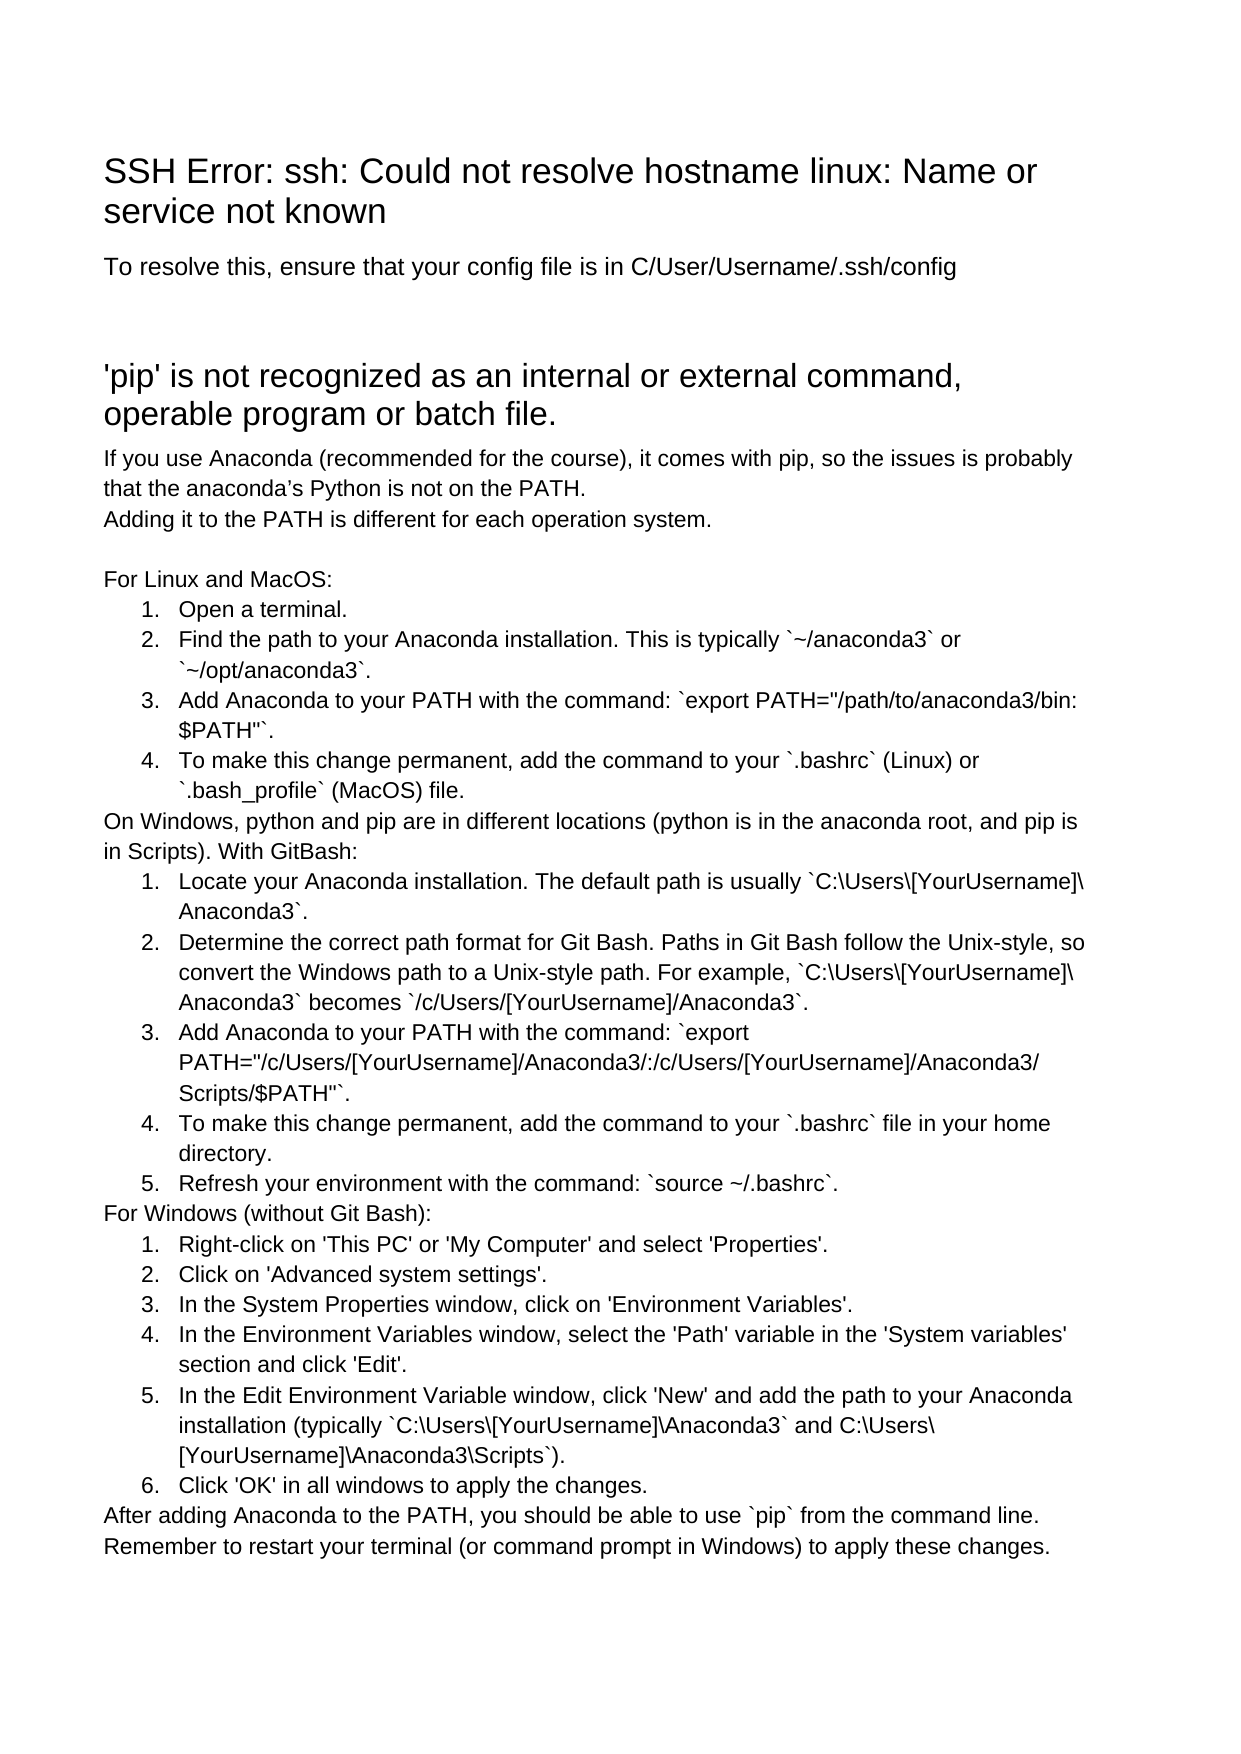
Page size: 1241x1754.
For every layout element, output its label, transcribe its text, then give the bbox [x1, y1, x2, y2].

list Click on 'Advanced system settings'. [141, 1261, 1097, 1287]
list In the Environment Variables window, select the 'Path' variable in the 'System variables' section and click 'Edit'. [141, 1321, 1097, 1378]
list Add Anaconda to your PATH with the command: `export PATH="/c/Users/[YourUsername]/Anaconda3/:/c/Users/[YourUsername]/Anaconda3/Scripts/$PATH"`. [141, 1019, 1097, 1106]
list Right-click on 'This PC' or 'My Computer' and select 'Properties'. [141, 1231, 1097, 1257]
text To resolve this, ensure that your config file is in C/User/Username/.ssh/config [103, 252, 1097, 281]
list Find the path to your Anaconda installation. This is typically `~/anaconda3` or `~/opt/anaconda3`. [141, 626, 1097, 683]
text Adding it to the PATH is different for each operation system. [103, 506, 1097, 532]
list Click 'OK' in all windows to apply the changes. [141, 1472, 1097, 1499]
list To make this change permanent, add the command to your `.bashrc` (Linux) or `.bash_profile` (MacOS) file. [141, 747, 1097, 804]
list To make this change permanent, add the command to your `.bashrc` file in your home directory. [141, 1110, 1097, 1166]
subtitle 'pip' is not recognized as an internal or external command, operable program or batch file. [103, 356, 1097, 433]
text For Windows (without Git Bash): [103, 1200, 1097, 1227]
list Open a terminal. [141, 596, 1097, 623]
text If you use Anaconda (recommended for the course), it comes with pip, so the issues is probably that the anaconda’s Python is not on the PATH. [103, 445, 1097, 502]
list Add Anaconda to your PATH with the command: `export PATH="/path/to/anaconda3/bin:$PATH"`. [141, 687, 1097, 743]
subtitle SSH Error: ssh: Could not resolve hostname linux: Name or service not known [103, 150, 1097, 231]
list In the System Properties window, click on 'Environment Variables'. [141, 1291, 1097, 1317]
list Determine the correct path format for Git Bash. Paths in Git Bash follow the Unix-style, so convert the Windows path to a Unix-style path. For example, `C:\Users\[YourUsername]\Anaconda3` becomes `/c/Users/[YourUsername]/Anaconda3`. [141, 928, 1097, 1015]
list Locate your Anaconda installation. The default path is usually `C:\Users\[YourUsername]\Anaconda3`. [141, 868, 1097, 925]
list Refresh your environment with the command: `source ~/.bashrc`. [141, 1170, 1097, 1197]
text After adding Anaconda to the PATH, you should be able to use `pip` from the command line. Remember to restart your terminal (or command prompt in Windows) to apply these changes. [103, 1502, 1097, 1559]
text For Linux and MacOS: [103, 566, 1097, 592]
text On Windows, python and pip are in different locations (python is in the anaconda root, and pip is in Scripts). With GitBash: [103, 808, 1097, 864]
list In the Edit Environment Variable window, click 'New' and add the path to your Anaconda installation (typically `C:\Users\[YourUsername]\Anaconda3` and C:\Users\[YourUsername]\Anaconda3\Scripts`). [141, 1382, 1097, 1468]
